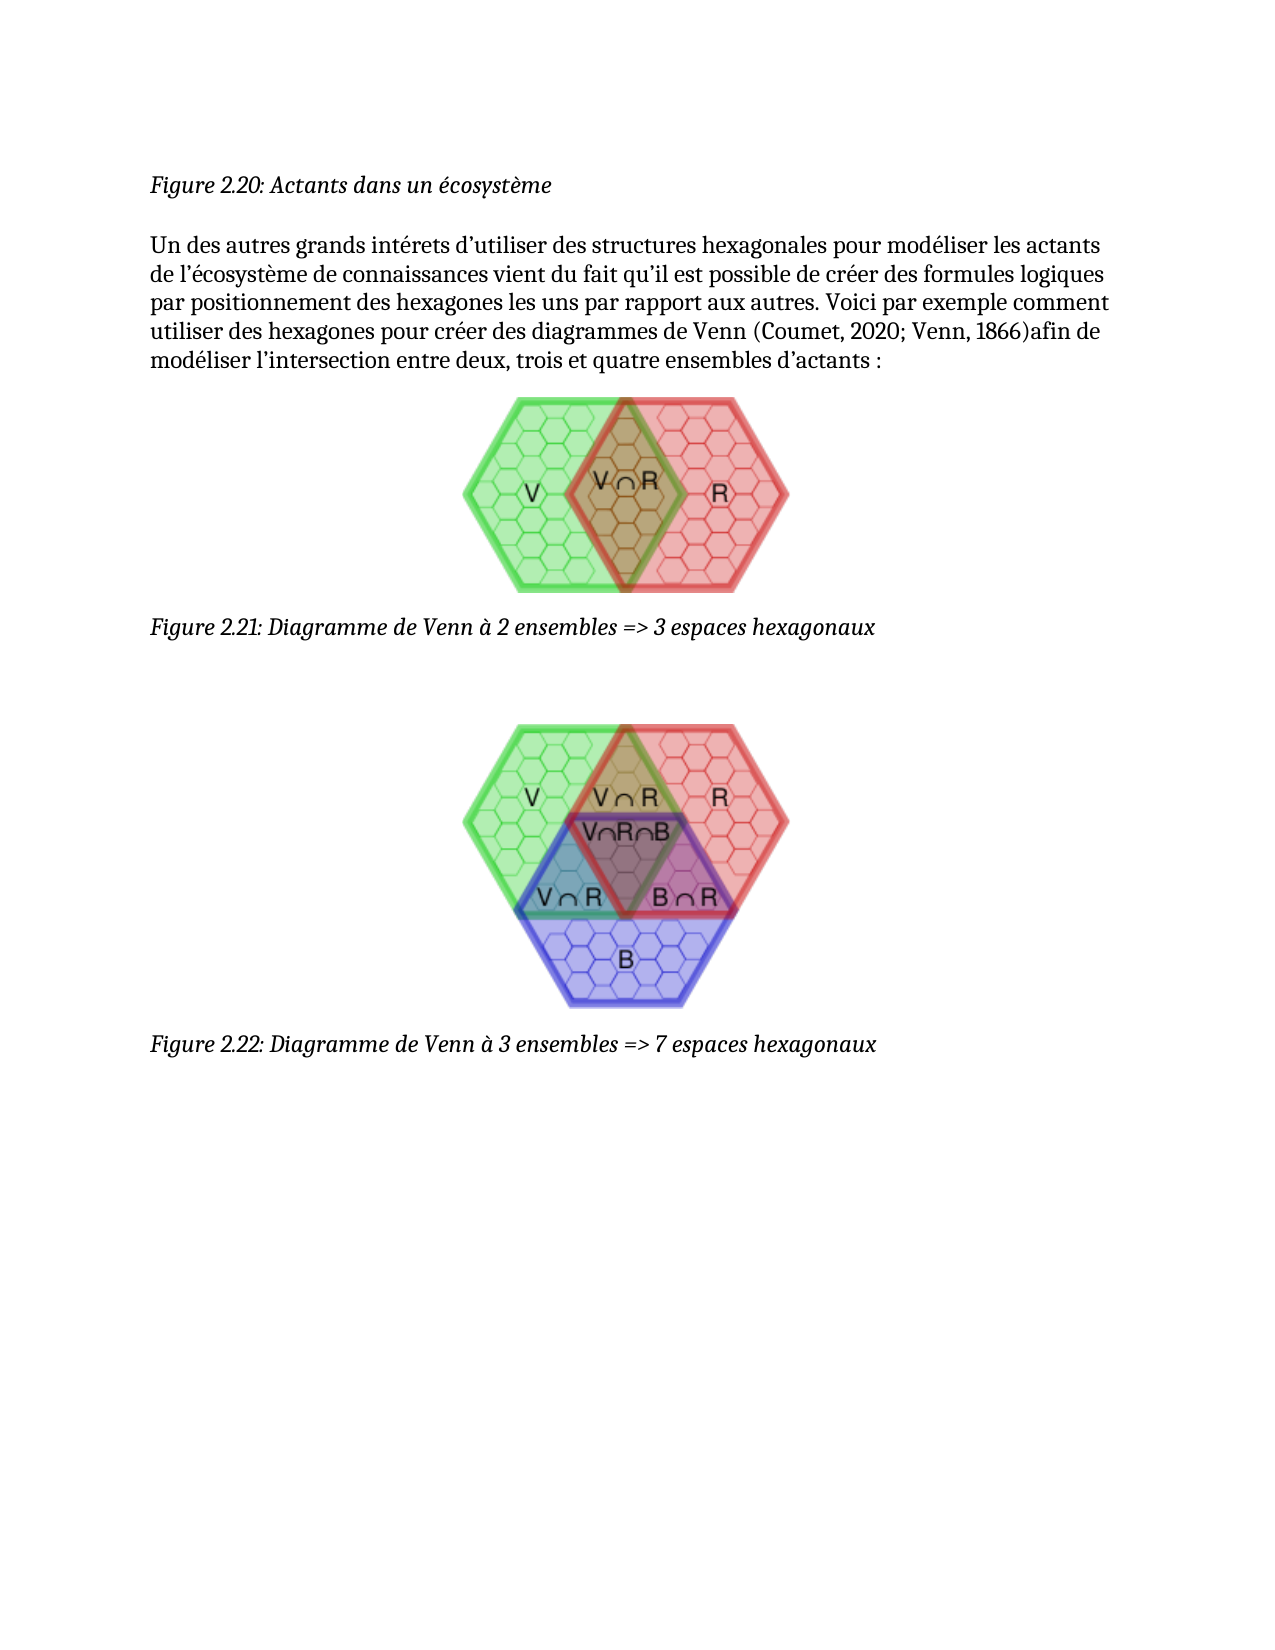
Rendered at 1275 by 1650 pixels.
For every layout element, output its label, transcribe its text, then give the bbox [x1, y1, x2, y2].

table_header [139, 150, 1114, 212]
table_header Figure 2.22: Diagramme de Venn à 3 ensembles => 7 espaces hexagonaux [139, 721, 1114, 1071]
text Un des autres grands intérets d’utiliser des structures hexagonales pour modéliser les actants de l’écosystème de connaissances vient du fait qu’il est possible de créer des formules logiques par positionnement des hexagones les uns par rapport aux autres. Voici par exemple comment utiliser des hexagones pour créer des diagrammes de Venn (Coumet, 2020; Venn, 1866)afin de modéliser l’intersection entre deux, trois et quatre ensembles d’actants : [150, 231, 1125, 374]
table_header Figure 2.21: Diagramme de Venn à 2 ensembles => 3 espaces hexagonaux [139, 393, 1114, 654]
picture [462, 724, 791, 1009]
picture [462, 397, 791, 593]
